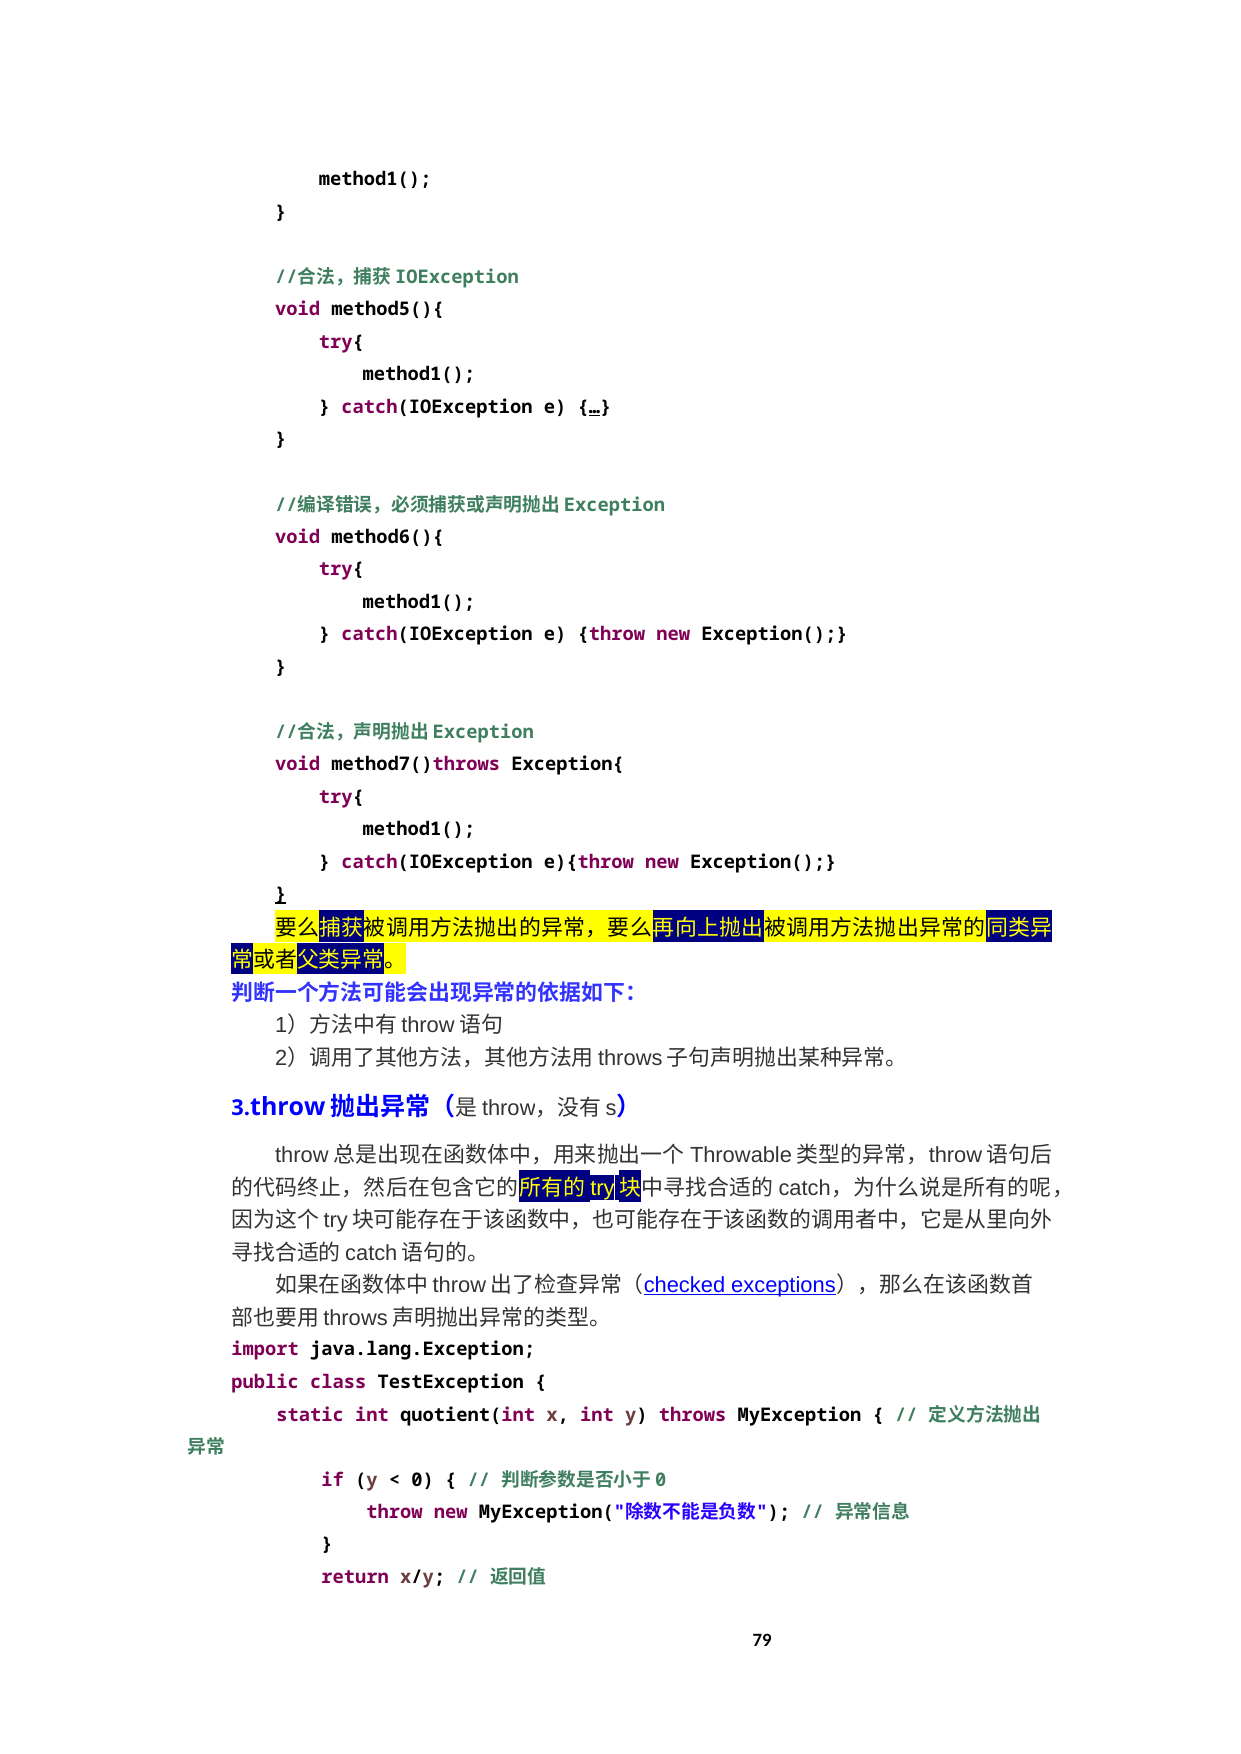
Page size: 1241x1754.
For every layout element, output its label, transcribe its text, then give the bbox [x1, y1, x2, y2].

text } catch(IOException e) {…} [231, 389, 1053, 422]
text } [187, 1527, 1053, 1559]
text try{ [231, 324, 1053, 357]
list 判断一个方法可能会出现异常的依据如下： 1）方法中有throw语句 [187, 974, 1053, 1039]
text if (y < 0) { // 判断参数是否小于0 [187, 1462, 1053, 1494]
text } catch(IOException e){throw new Exception();} [275, 844, 1053, 877]
text } [231, 194, 1053, 227]
subtitle 3.throw抛出异常（是throw，没有s） [231, 1072, 1053, 1137]
text method1(); [319, 584, 1053, 617]
text method1(); [319, 812, 1053, 844]
text return x/y; // 返回值 [187, 1559, 1053, 1592]
text public class TestException { [187, 1364, 1053, 1397]
text //合法，声明抛出Exception [231, 714, 1053, 747]
list 要么捕获被调用方法抛出的异常，要么再向上抛出被调用方法抛出异常的同类异常或者父类异常。 [231, 909, 1053, 974]
text import java.lang.Exception; [187, 1332, 1053, 1364]
text try{ [275, 779, 1053, 812]
text } [231, 422, 1053, 454]
text method1(); [275, 162, 1053, 194]
text try{ [275, 552, 1053, 584]
text method1(); [231, 357, 1053, 389]
text } [231, 649, 1053, 682]
text } catch(IOException e) {throw new Exception();} [275, 617, 1053, 649]
text //合法，捕获IOException [231, 259, 1053, 292]
list } [231, 877, 1053, 909]
text 如果在函数体中throw出了检查异常（checked exceptions），那么在该函数首部也要用throws声明抛出异常的类型。 [231, 1267, 1053, 1332]
text void method7()throws Exception{ [231, 747, 1053, 779]
text throw new MyException("除数不能是负数"); // 异常信息 [187, 1494, 1053, 1527]
text static int quotient(int x, int y) throws MyException { // 定义方法抛出异常 [187, 1397, 1053, 1462]
text //编译错误，必须捕获或声明抛出Exception [231, 487, 1053, 519]
text void method6(){ [231, 519, 1053, 552]
text void method5(){ [231, 292, 1053, 324]
list 2）调用了其他方法，其他方法用throws子句声明抛出某种异常。 [187, 1039, 1053, 1072]
list throw总是出现在函数体中，用来抛出一个Throwable类型的异常，throw语句后的代码终止，然后在包含它的所有的try块中寻找合适的catch，为什么说是所有的呢，因为这个try块可能存在于该函数中，也可能存在于该函数的调用者中，它是从里向外寻找合适的catch语句的。 [231, 1137, 1053, 1267]
